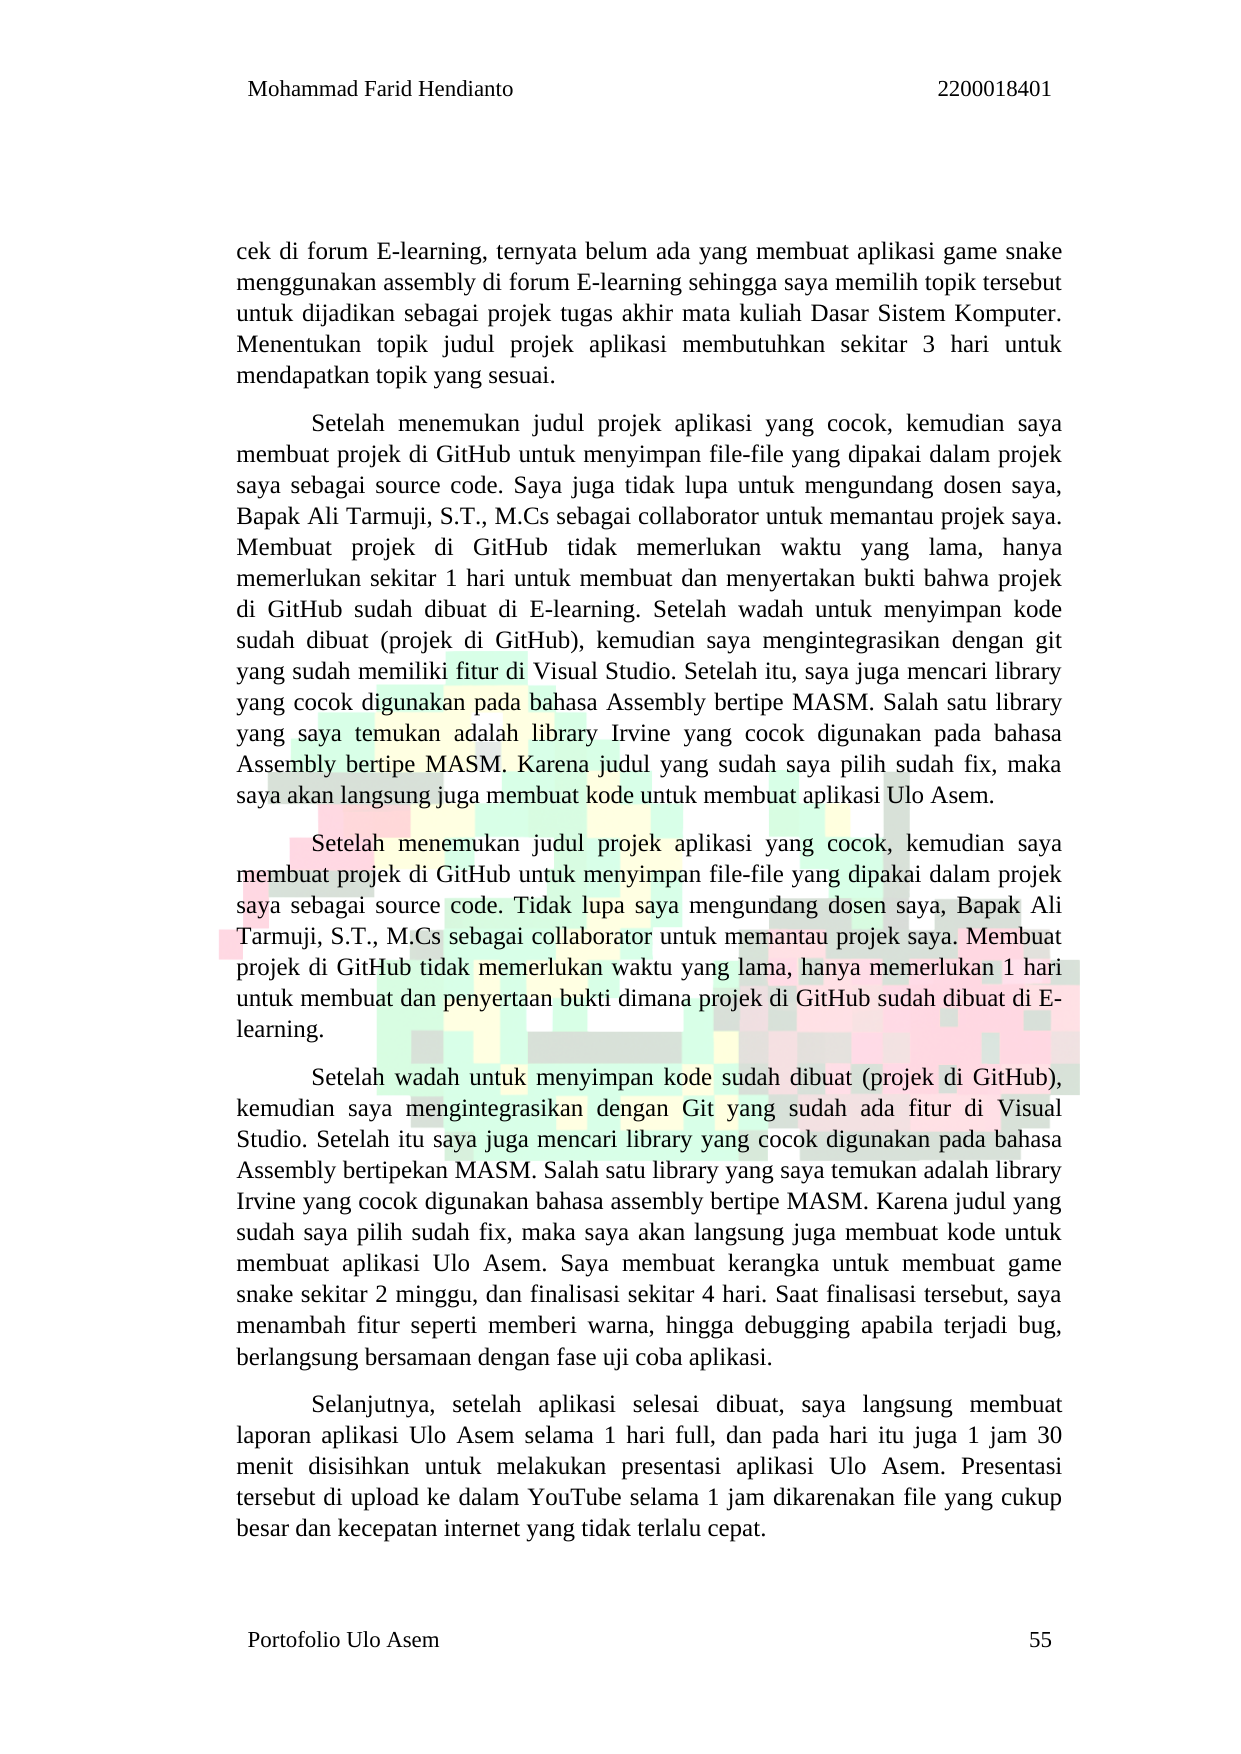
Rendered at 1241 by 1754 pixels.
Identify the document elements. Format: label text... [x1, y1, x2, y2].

text Setelah wadah untuk menyimpan kode sudah dibuat (projek di GitHub), kemudian saya mengintegrasikan dengan Git yang sudah ada fitur di Visual Studio. Setelah itu saya juga mencari library yang cocok digunakan pada bahasa Assembly bertipekan MASM. Salah satu library yang saya temukan adalah library Irvine yang cocok digunakan bahasa assembly bertipe MASM. Karena judul yang sudah saya pilih sudah fix, maka saya akan langsung juga membuat kode untuk membuat aplikasi Ulo Asem. Saya membuat kerangka untuk membuat game snake sekitar 2 minggu, dan finalisasi sekitar 4 hari. Saat finalisasi tersebut, saya menambah fitur seperti memberi warna, hingga debugging apabila terjadi bug, berlangsung bersamaan dengan fase uji coba aplikasi. [236, 1062, 1063, 1370]
text Setelah menemukan judul projek aplikasi yang cocok, kemudian saya membuat projek di GitHub untuk menyimpan file-file yang dipakai dalam projek saya sebagai source code. Tidak lupa saya mengundang dosen saya, Bapak Ali Tarmuji, S.T., M.Cs sebagai collaborator untuk memantau projek saya. Membuat projek di GitHub tidak memerlukan waktu yang lama, hanya memerlukan 1 hari untuk membuat dan penyertaan bukti dimana projek di GitHub sudah dibuat di E-learning. [236, 828, 1063, 1043]
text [236, 236, 1063, 389]
text Setelah menemukan judul projek aplikasi yang cocok, kemudian saya membuat projek di GitHub untuk menyimpan file-file yang dipakai dalam projek saya sebagai source code. Saya juga tidak lupa untuk mengundang dosen saya, Bapak Ali Tarmuji, S.T., M.Cs sebagai collaborator untuk memantau projek saya. Membuat projek di GitHub tidak memerlukan waktu yang lama, hanya memerlukan sekitar 1 hari untuk membuat dan menyertakan bukti bahwa projek di GitHub sudah dibuat di E-learning. Setelah wadah untuk menyimpan kode sudah dibuat (projek di GitHub), kemudian saya mengintegrasikan dengan git yang sudah memiliki fitur di Visual Studio. Setelah itu, saya juga mencari library yang cocok digunakan pada bahasa Assembly bertipe MASM. Salah satu library yang saya temukan adalah library Irvine yang cocok digunakan pada bahasa Assembly bertipe MASM. Karena judul yang sudah saya pilih sudah fix, maka saya akan langsung juga membuat kode untuk membuat aplikasi Ulo Asem. [236, 408, 1063, 809]
text Selanjutnya, setelah aplikasi selesai dibuat, saya langsung membuat laporan aplikasi Ulo Asem selama 1 hari full, dan pada hari itu juga 1 jam 30 menit disisihkan untuk melakukan presentasi aplikasi Ulo Asem. Presentasi tersebut di upload ke dalam YouTube selama 1 jam dikarenakan file yang cukup besar dan kecepatan internet yang tidak terlalu cepat. [236, 1389, 1063, 1542]
